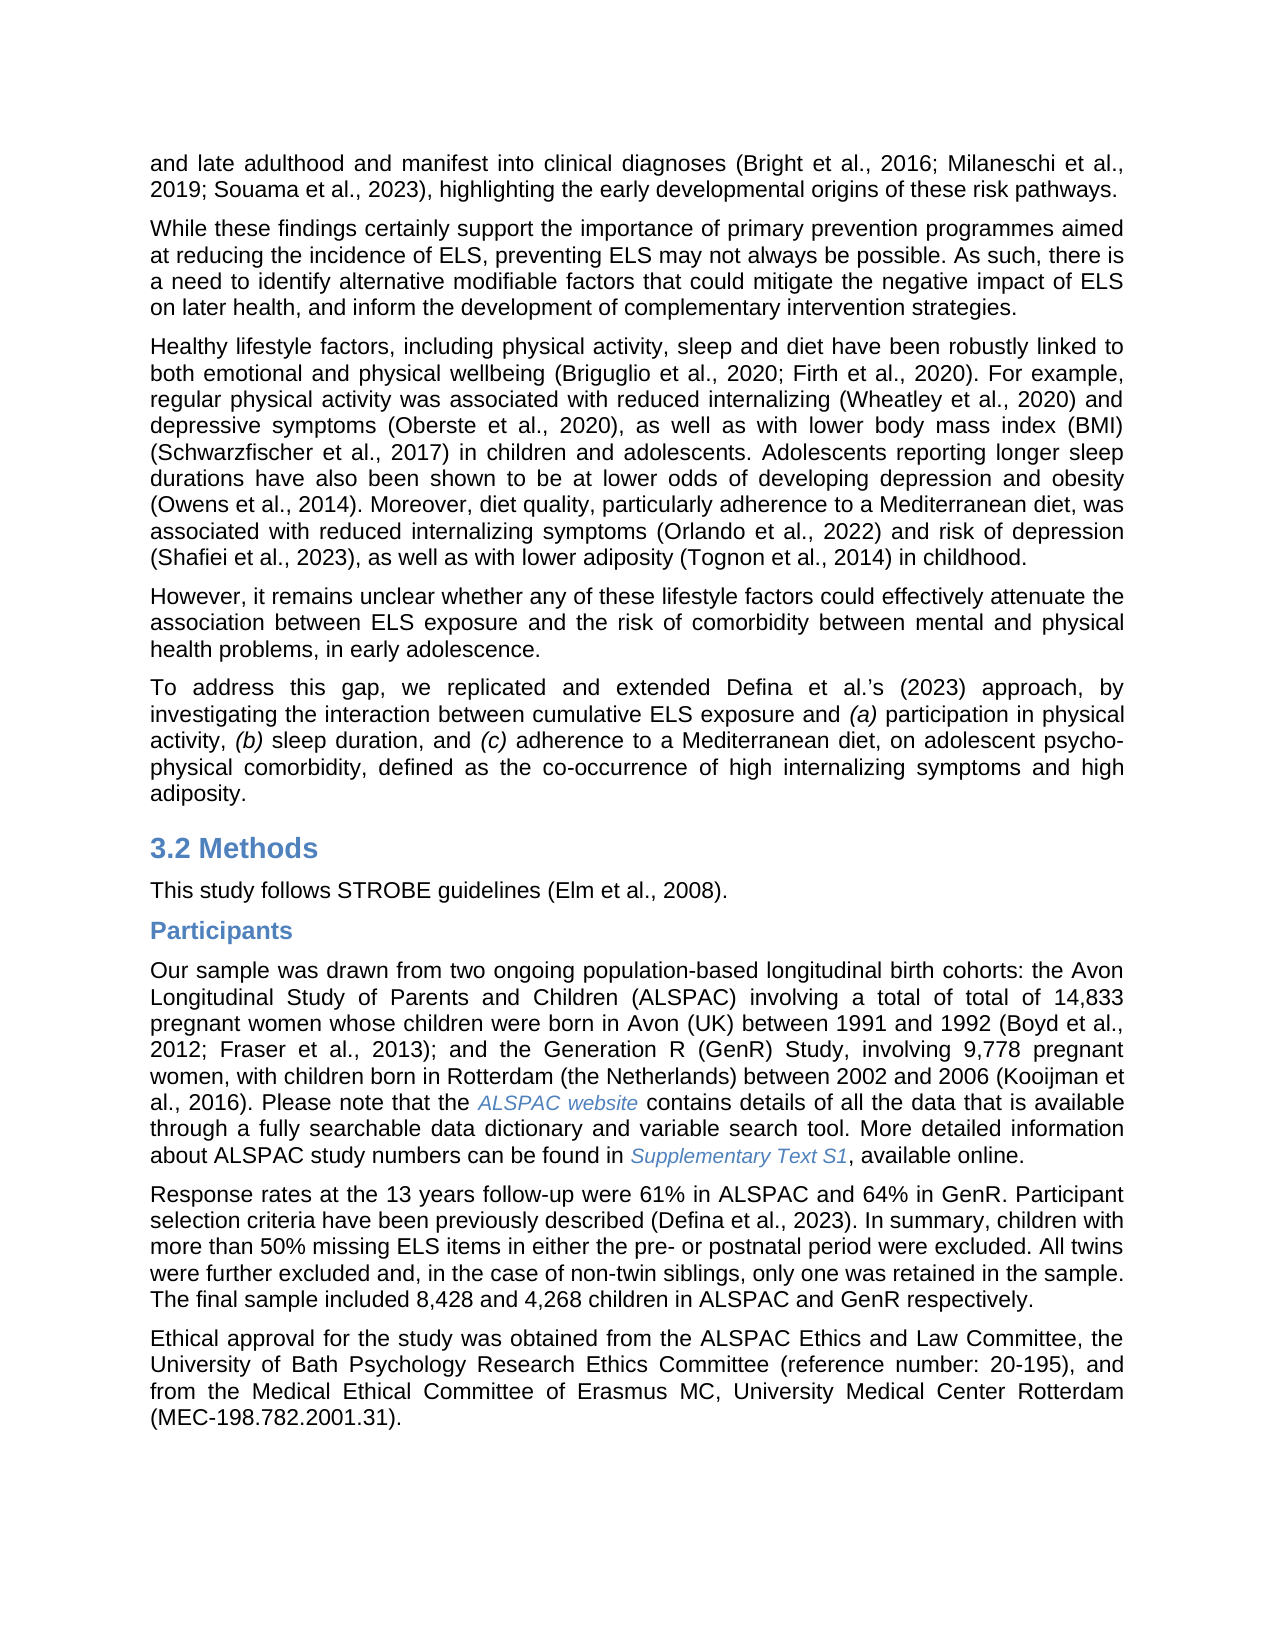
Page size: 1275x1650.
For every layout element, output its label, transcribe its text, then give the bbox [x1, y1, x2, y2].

text Healthy lifestyle factors, including physical activity, sleep and diet have been robustly linked to both emotional and physical wellbeing (Briguglio et al., 2020; Firth et al., 2020). For example, regular physical activity was associated with reduced internalizing (Wheatley et al., 2020) and depressive symptoms (Oberste et al., 2020), as well as with lower body mass index (BMI) (Schwarzfischer et al., 2017) in children and adolescents. Adolescents reporting longer sleep durations have also been shown to be at lower odds of developing depression and obesity (Owens et al., 2014). Moreover, diet quality, particularly adherence to a Mediterranean diet, was associated with reduced internalizing symptoms (Orlando et al., 2022) and risk of depression (Shafiei et al., 2023), as well as with lower adiposity (Tognon et al., 2014) in childhood. [150, 333, 1125, 570]
text However, it remains unclear whether any of these lifestyle factors could effectively attenuate the association between ELS exposure and the risk of comorbidity between mental and physical health problems, in early adolescence. [150, 583, 1125, 662]
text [150, 150, 1125, 203]
text To address this gap, we replicated and extended Defina et al.’s (2023) approach, by investigating the interaction between cumulative ELS exposure and (a) participation in physical activity, (b) sleep duration, and (c) adherence to a Mediterranean diet, on adolescent psycho-physical comorbidity, defined as the co-occurrence of high internalizing symptoms and high adiposity. [150, 674, 1125, 806]
text This study follows STROBE guidelines (Elm et al., 2008). [150, 877, 1125, 903]
text Our sample was drawn from two ongoing population-based longitudinal birth cohorts: the Avon Longitudinal Study of Parents and Children (ALSPAC) involving a total of total of 14,833 pregnant women whose children were born in Avon (UK) between 1991 and 1992 (Boyd et al., 2012; Fraser et al., 2013); and the Generation R (GenR) Study, involving 9,778 pregnant women, with children born in Rotterdam (the Netherlands) between 2002 and 2006 (Kooijman et al., 2016). Please note that the ALSPAC website contains details of all the data that is available through a fully searchable data dictionary and variable search tool. More detailed information about ALSPAC study numbers can be found in Supplementary Text S1, available online. [150, 957, 1125, 1168]
text Ethical approval for the study was obtained from the ALSPAC Ethics and Law Committee, the University of Bath Psychology Research Ethics Committee (reference number: 20-195), and from the Medical Ethical Committee of Erasmus MC, University Medical Center Rotterdam (MEC-198.782.2001.31). [150, 1325, 1125, 1430]
subtitle Participants [150, 916, 1125, 945]
text Response rates at the 13 years follow-up were 61% in ALSPAC and 64% in GenR. Participant selection criteria have been previously described (Defina et al., 2023). In summary, children with more than 50% missing ELS items in either the pre- or postnatal period were excluded. All twins were further excluded and, in the case of non-twin siblings, only one was retained in the sample. The final sample included 8,428 and 4,268 children in ALSPAC and GenR respectively. [150, 1181, 1125, 1312]
subtitle 3.2 Methods [150, 831, 1125, 865]
text While these findings certainly support the importance of primary prevention programmes aimed at reducing the incidence of ELS, preventing ELS may not always be possible. As such, there is a need to identify alternative modifiable factors that could mitigate the negative impact of ELS on later health, and inform the development of complementary intervention strategies. [150, 215, 1125, 321]
